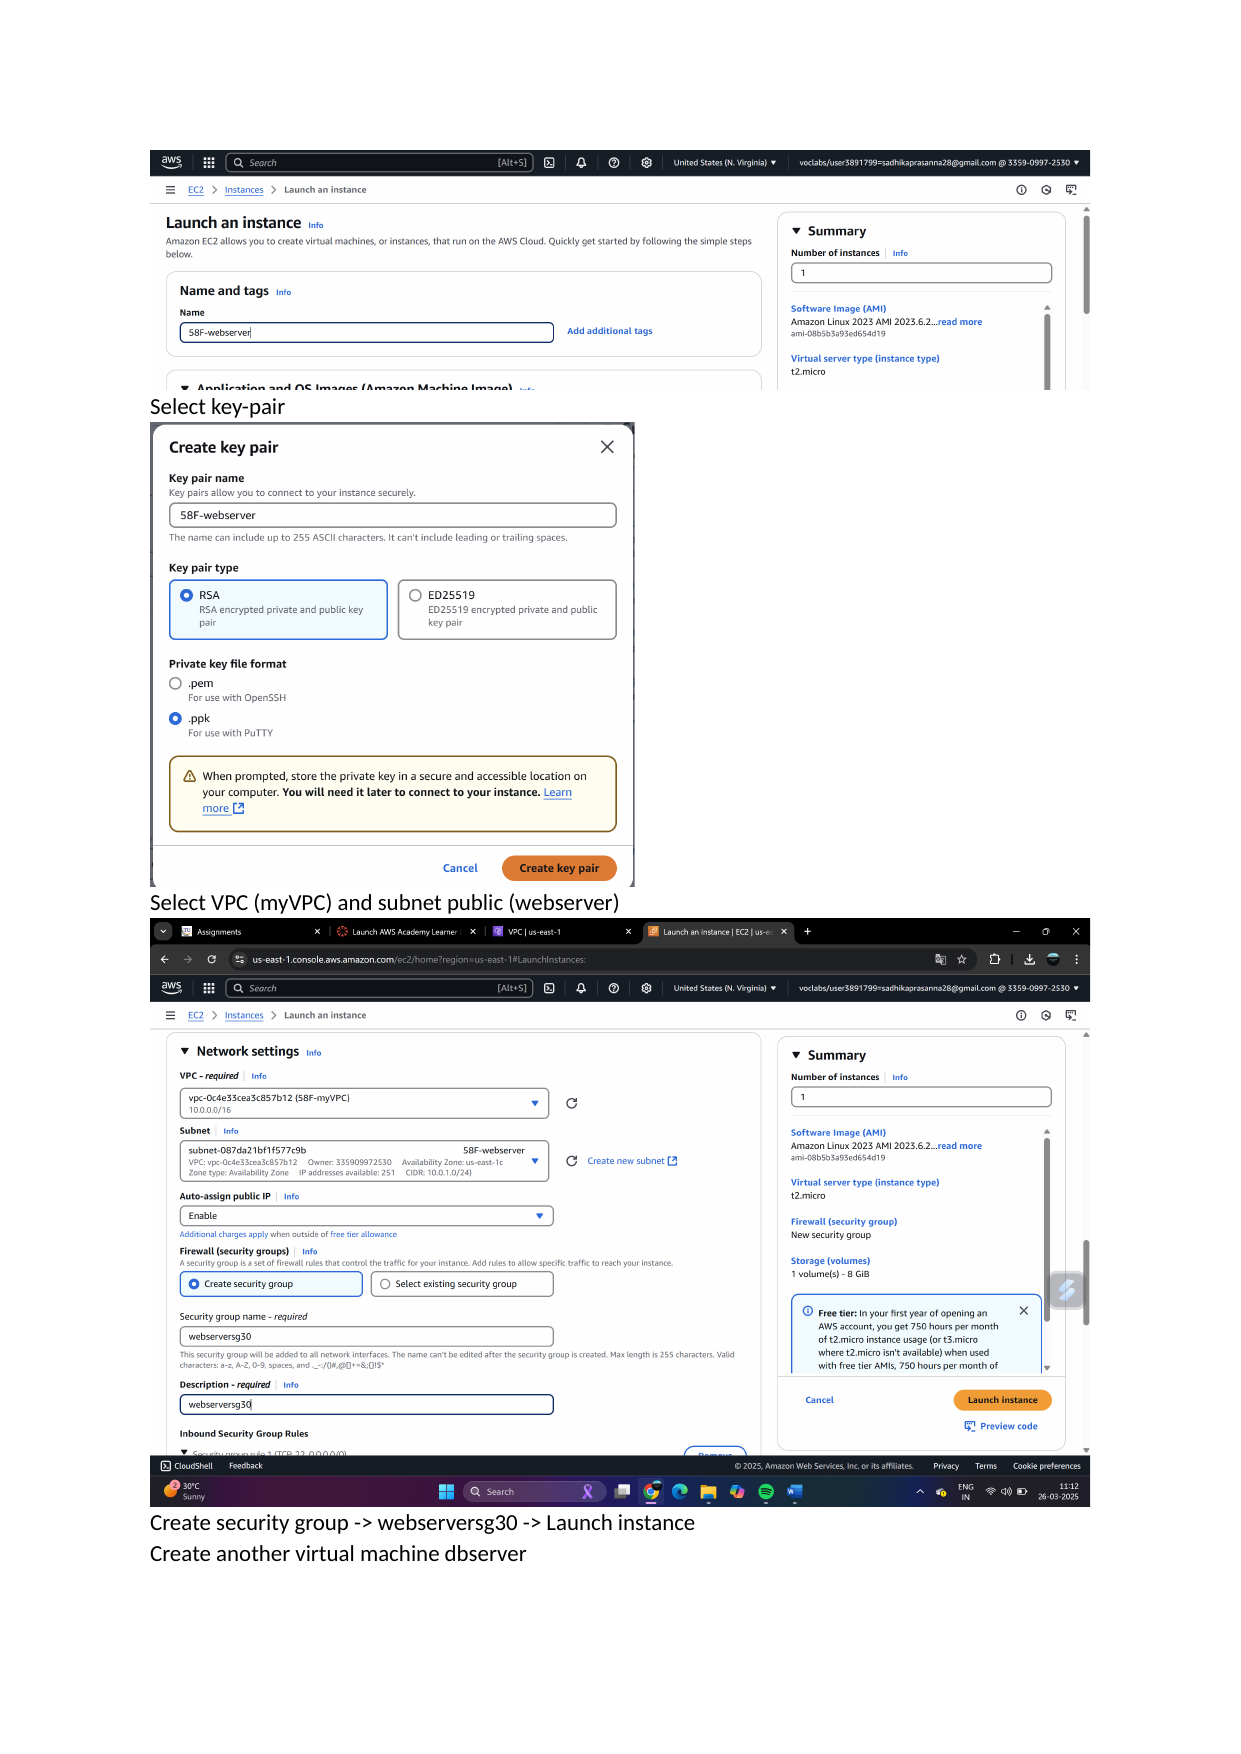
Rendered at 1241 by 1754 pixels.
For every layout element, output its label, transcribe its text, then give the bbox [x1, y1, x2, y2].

picture [150, 918, 1091, 1507]
text Select key-pair [150, 392, 1090, 420]
picture [150, 422, 635, 887]
picture [150, 150, 1091, 390]
text Create security group -> webserversg30 -> Launch instance [150, 1508, 1090, 1536]
text Create another virtual machine dbserver [150, 1539, 1090, 1567]
text Select VPC (myVPC) and subnet public (webserver) [150, 888, 1090, 916]
